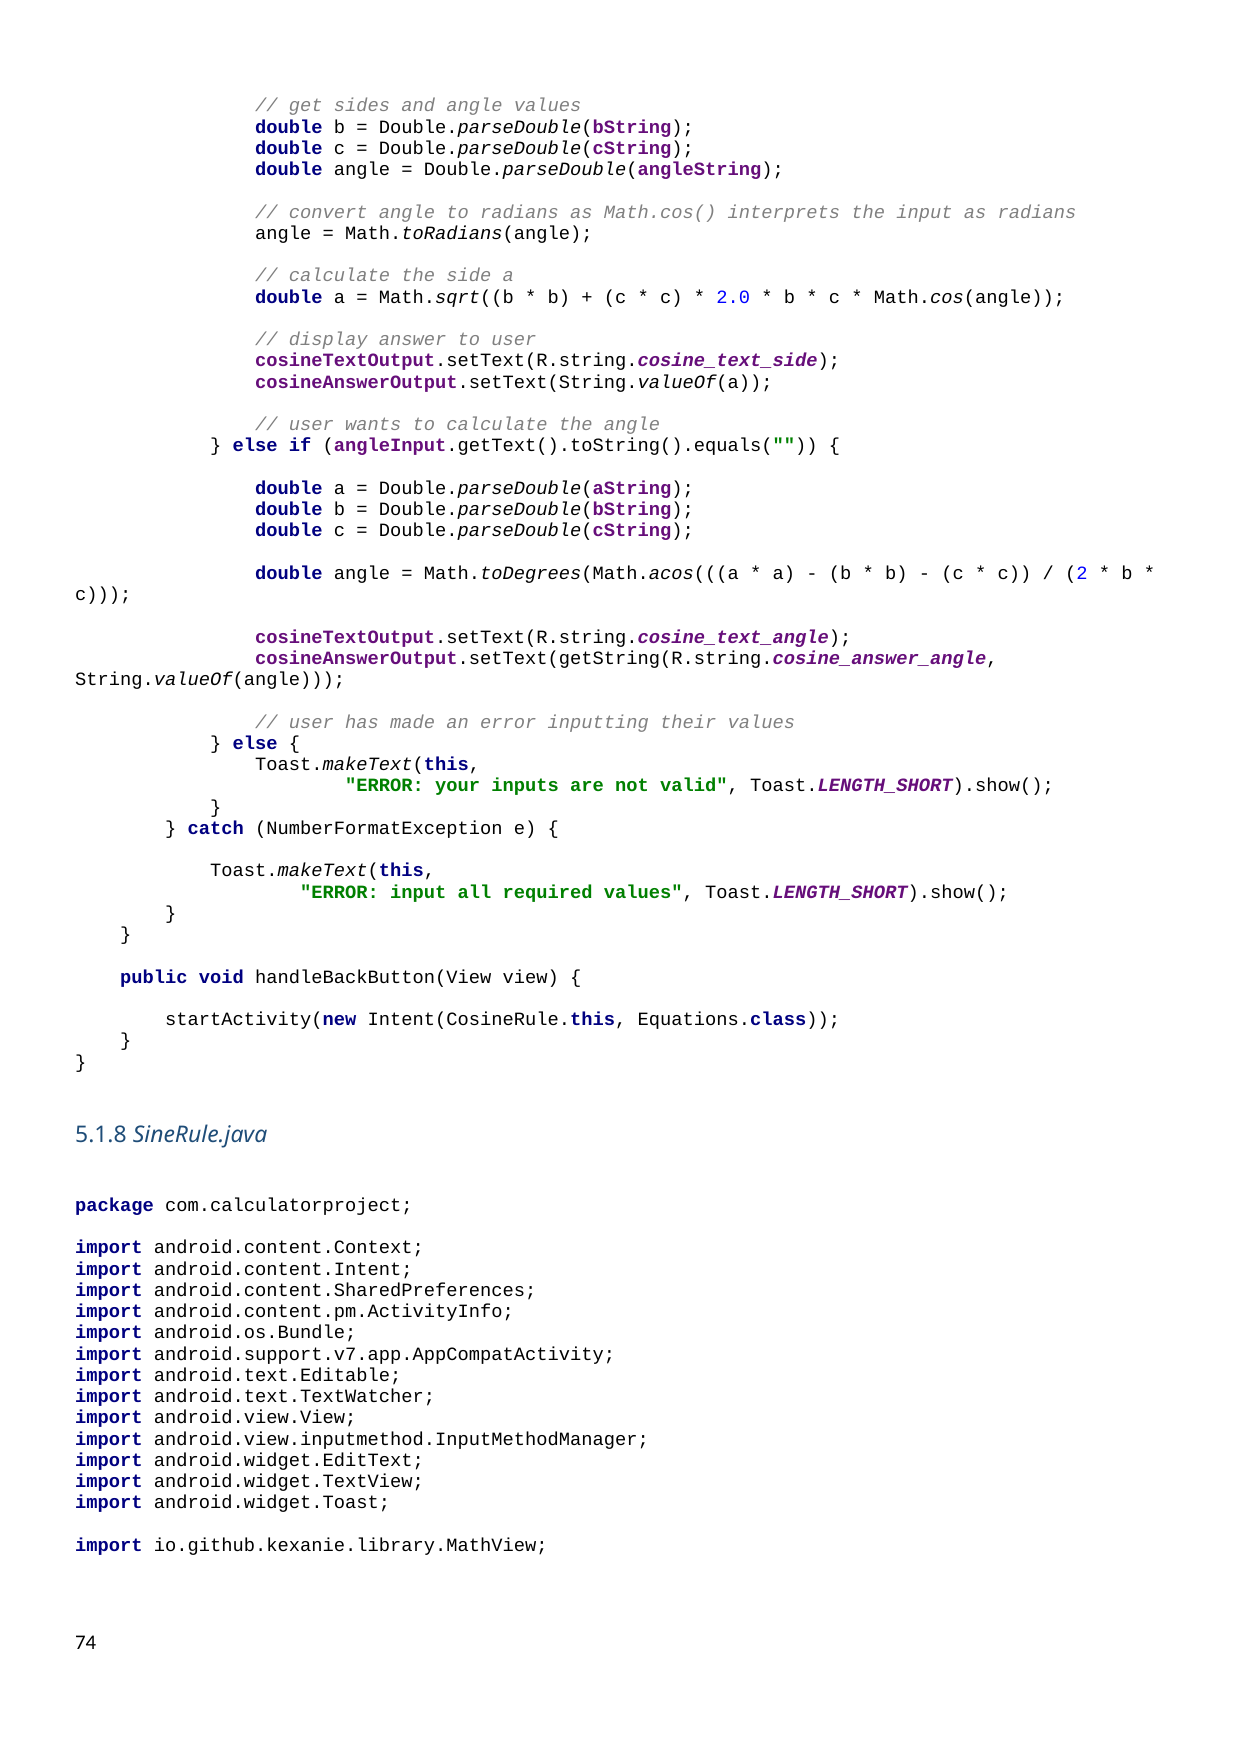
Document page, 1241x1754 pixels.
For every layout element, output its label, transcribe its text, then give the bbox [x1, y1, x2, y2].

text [75, 1196, 1165, 1599]
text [75, 75, 1165, 1074]
subtitle 5.1.8 SineRule.java [75, 1118, 1165, 1149]
